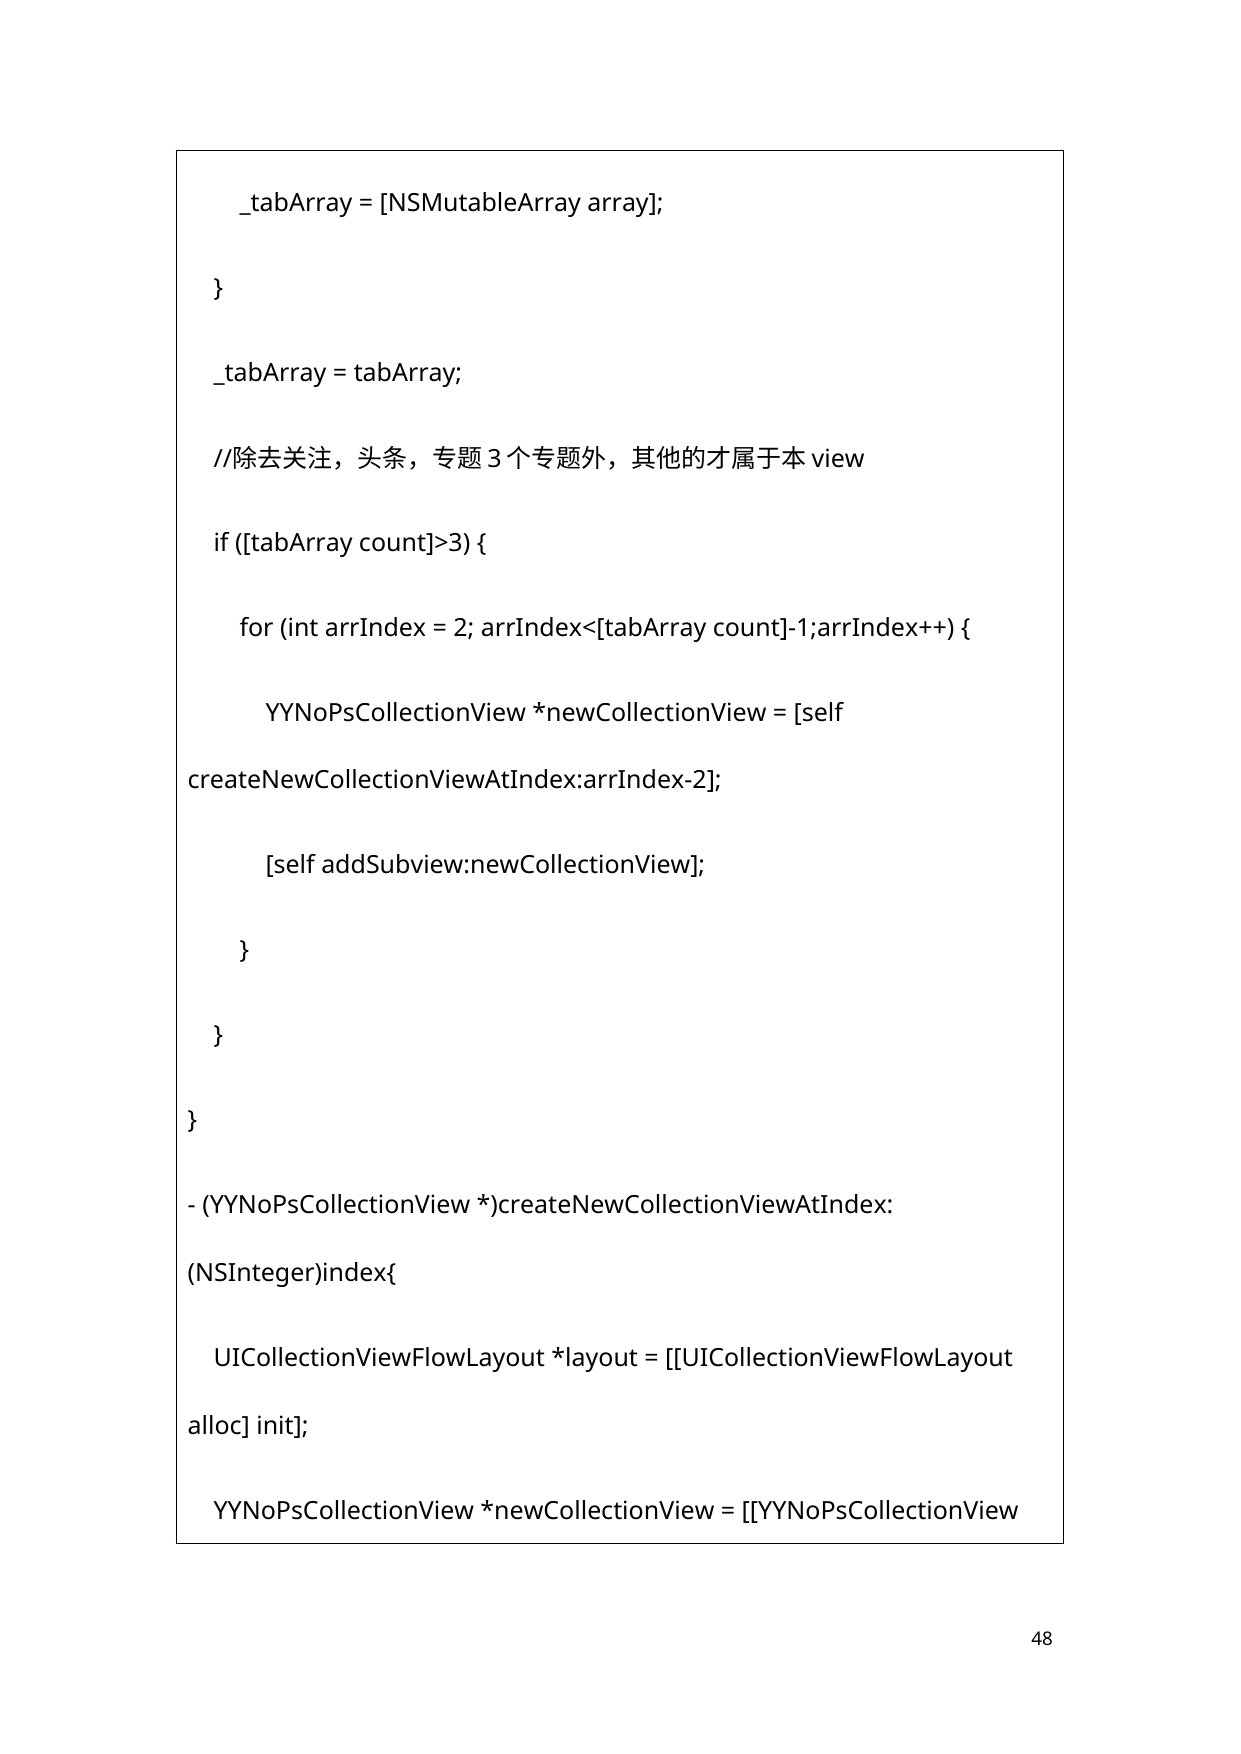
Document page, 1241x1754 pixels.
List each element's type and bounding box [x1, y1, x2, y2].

table_cell [177, 151, 1063, 1543]
